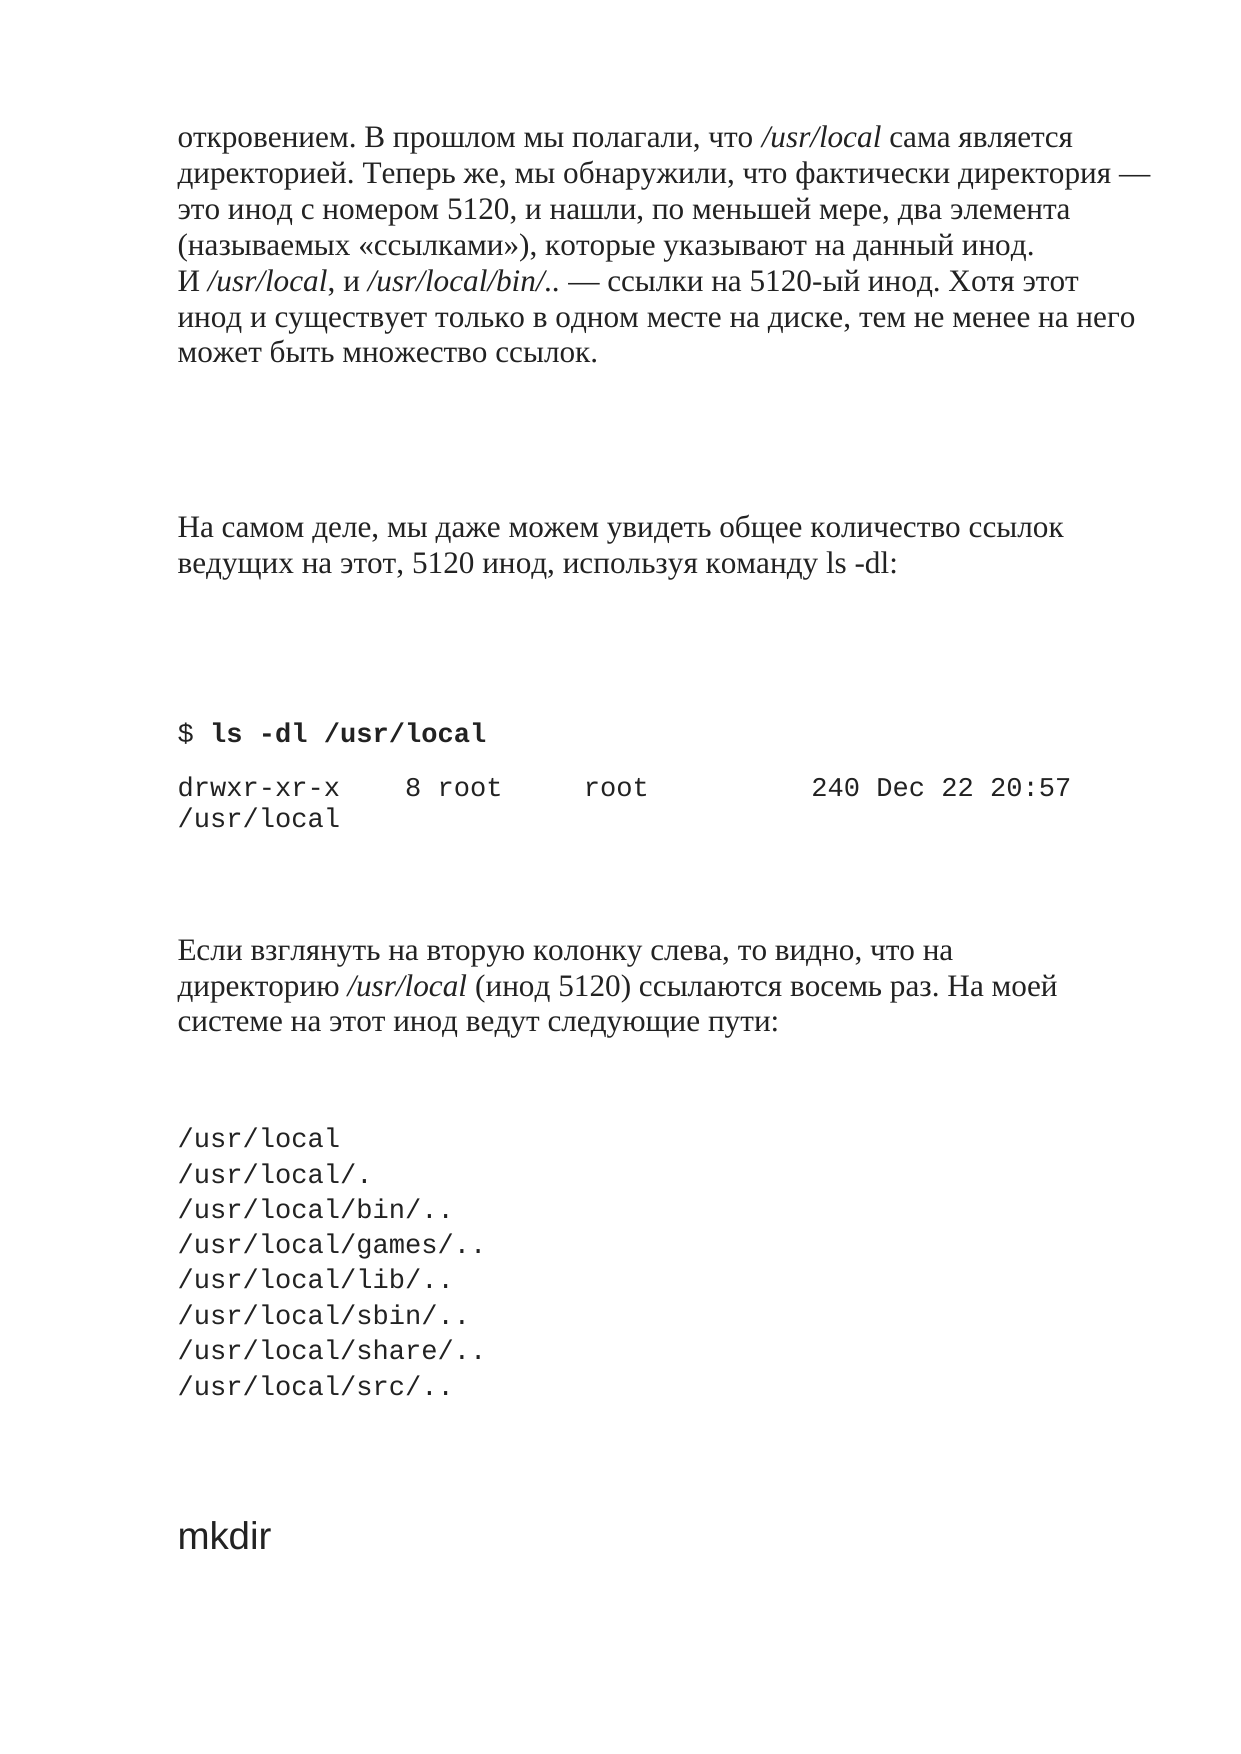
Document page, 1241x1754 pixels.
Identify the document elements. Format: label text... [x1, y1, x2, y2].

subtitle mkdir [177, 1504, 1152, 1558]
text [177, 118, 1152, 370]
text /usr/local /usr/local/. /usr/local/bin/.. /usr/local/games/.. /usr/local/lib/.. /usr/local/sbin/.. /usr/local/share/.. /usr/local/src/.. [177, 1039, 1152, 1479]
text Если взглянуть на вторую колонку слева, то видно, что на директорию /usr/local (инод 5120) ссылаются восемь раз. На моей системе на этот инод ведут следующие пути: [177, 931, 1152, 1039]
text На самом деле, мы даже можем увидеть общее количество ссылок ведущих на этот, 5120 инод, используя команду ls -dl: [177, 509, 1152, 581]
text $ ls -dl /usr/local [177, 720, 1152, 774]
text drwxr-xr-x 8 root root 240 Dec 22 20:57 /usr/local [177, 774, 1152, 836]
